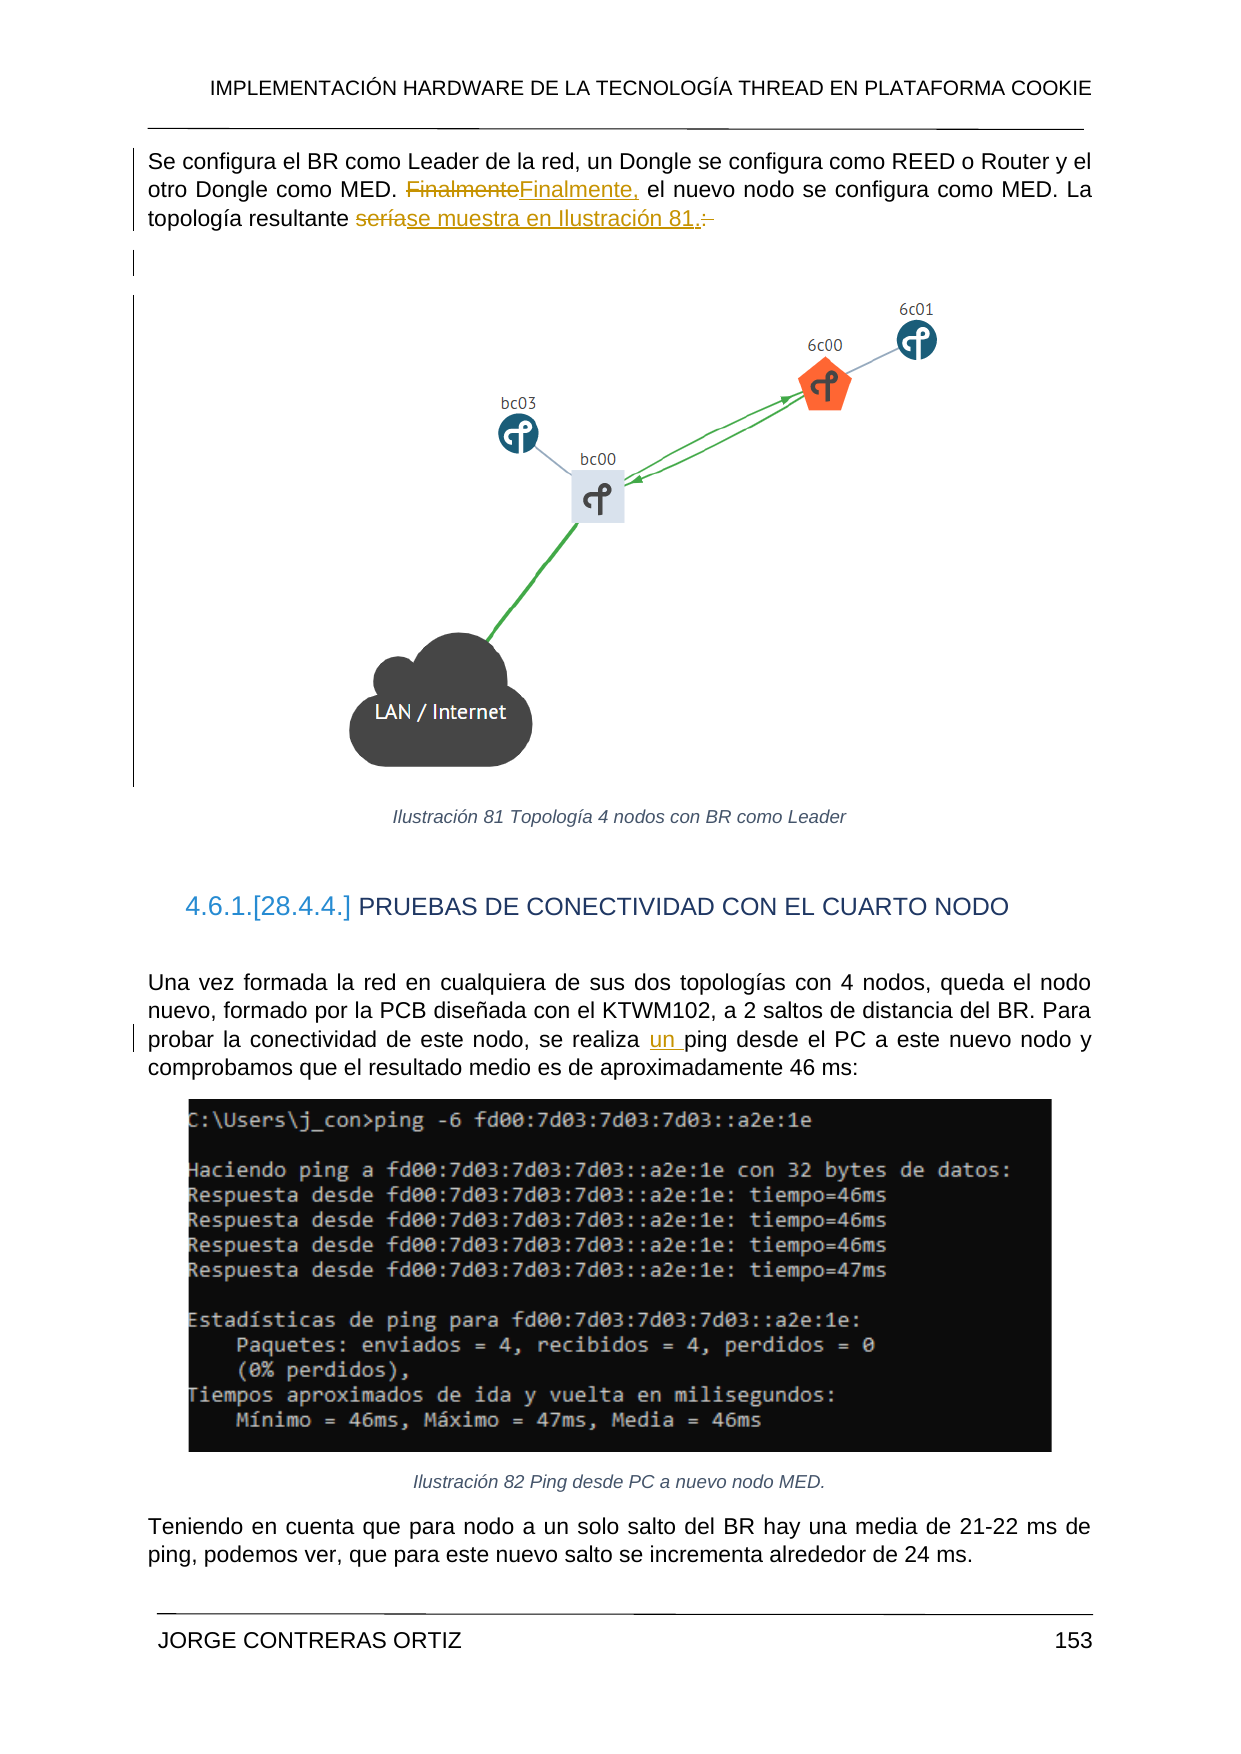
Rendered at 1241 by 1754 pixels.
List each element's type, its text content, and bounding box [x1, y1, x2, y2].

text Ilustración Topología 4 nodos con BR como Leader [148, 805, 1092, 827]
picture [283, 294, 957, 787]
text Se configura el BR como Leader de la red, un Dongle se configura como REED o Router y el otro Dongle como MED. el nuevo nodo se configura como MED. La topología resultante [148, 148, 1092, 231]
text Teniendo en cuenta que para nodo a un solo salto del BR hay una media de 21-22 ms de ping, podemos ver, que para este nuevo salto se incrementa alrededor de 24 ms. [148, 1513, 1092, 1568]
text Una vez formada la red en cualquiera de sus dos topologías con 4 nodos, queda el nodo nuevo, formado por la PCB diseñada con el KTWM102, a 2 saltos de distancia del BR. Para probar la conectividad de este nodo, se realiza ping desde el PC a este nuevo nodo y comprobamos que el resultado medio es de aproximadamente 46 ms: [148, 969, 1092, 1081]
text Ilustración Ping desde PC a nuevo nodo MED. [148, 1471, 1092, 1492]
picture [188, 1099, 1052, 1452]
subtitle PRUEBAS DE CONECTIVIDAD CON EL CUARTO NODO [185, 890, 1092, 921]
